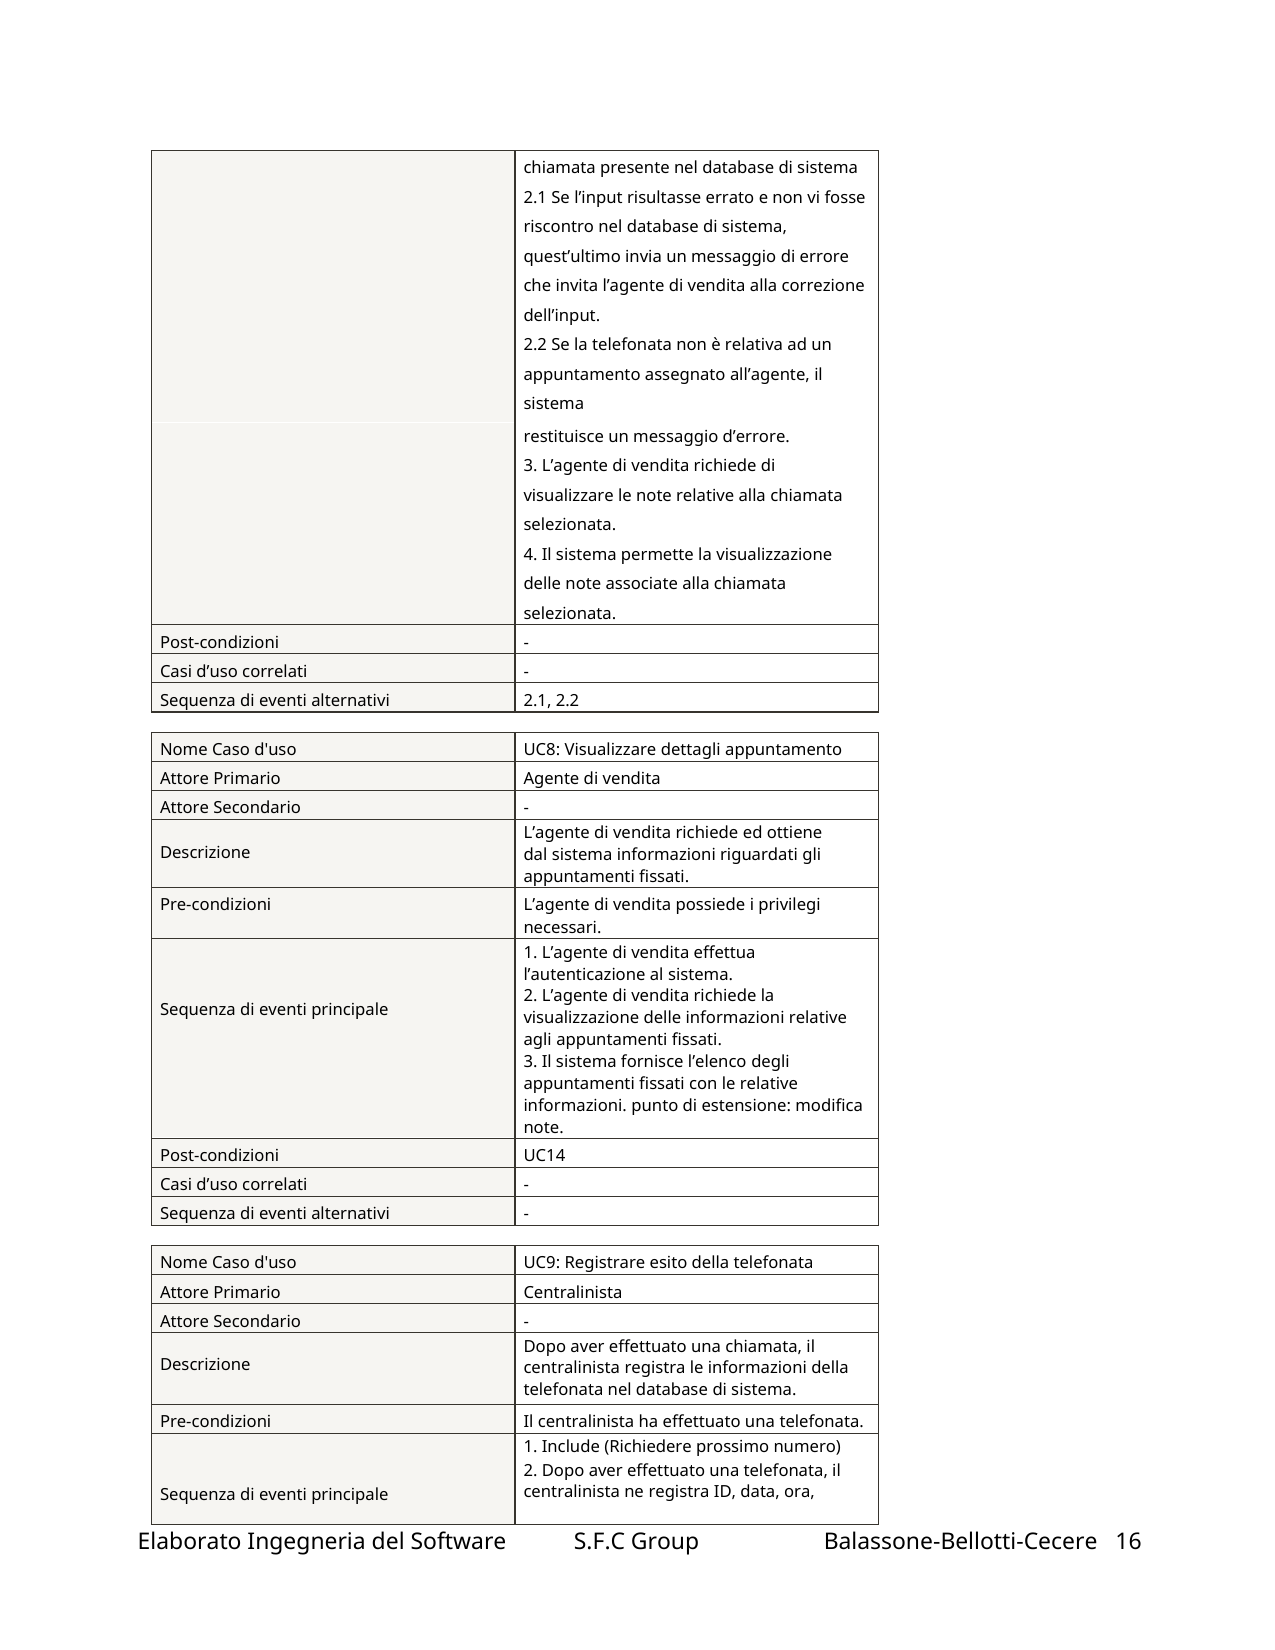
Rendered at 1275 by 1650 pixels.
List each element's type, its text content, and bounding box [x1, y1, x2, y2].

table_cell [152, 423, 514, 624]
table_header Nome Caso d'uso [152, 1246, 514, 1274]
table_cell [152, 151, 514, 422]
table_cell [516, 1434, 878, 1524]
table_cell Casi d’uso correlati [152, 1168, 514, 1196]
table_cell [152, 1434, 514, 1524]
table_cell - [516, 791, 878, 819]
table_cell Post-condizioni [152, 625, 514, 653]
table_cell Attore Primario [152, 762, 514, 790]
table_cell Casi d’uso correlati [152, 654, 514, 682]
table_cell - [516, 625, 878, 653]
table_cell L’agente di vendita richiede ed ottiene dal sistema informazioni riguardati gli appuntamenti fissati. [516, 820, 878, 887]
table_cell Attore Secondario [152, 1304, 514, 1332]
table_cell 1. L’agente di vendita effettua l’autenticazione al sistema. 2. L’agente di vendita richiede la visualizzazione delle informazioni relative agli appuntamenti fissati. 3. Il sistema fornisce l’elenco degli appuntamenti fissati con le relative informazioni. punto di estensione: modifica note. [516, 939, 878, 1137]
table_cell - [516, 654, 878, 682]
table_cell Pre-condizioni [152, 888, 514, 938]
table_cell UC14 [516, 1139, 878, 1167]
table_cell Centralinista [516, 1275, 878, 1303]
table_cell Attore Secondario [152, 791, 514, 819]
table_cell Dopo aver effettuato una chiamata, il centralinista registra le informazioni della telefonata nel database di sistema. [516, 1333, 878, 1404]
table_cell Attore Primario [152, 1275, 514, 1303]
table_cell - [516, 1168, 878, 1196]
table_header UC8: Visualizzare dettagli appuntamento [516, 733, 878, 761]
table_cell Agente di vendita [516, 762, 878, 790]
table_cell Sequenza di eventi alternativi [152, 683, 514, 711]
table_cell restituisce un messaggio d’errore. 3. L’agente di vendita richiede di visualizzare le note relative alla chiamata selezionata. 4. Il sistema permette la visualizzazione delle note associate alla chiamata selezionata. [516, 423, 878, 624]
table_cell Sequenza di eventi principale [152, 939, 514, 1137]
table_header Nome Caso d'uso [152, 733, 514, 761]
table_cell L’agente di vendita possiede i privilegi necessari. [516, 888, 878, 938]
table_cell Pre-condizioni [152, 1405, 514, 1433]
table_cell Il centralinista ha effettuato una telefonata. [516, 1405, 878, 1433]
table_cell Sequenza di eventi alternativi [152, 1197, 514, 1225]
table_header UC9: Registrare esito della telefonata [516, 1246, 878, 1274]
table_cell Descrizione [152, 1333, 514, 1404]
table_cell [516, 151, 878, 422]
table_cell 2.1, 2.2 [516, 683, 878, 711]
table_cell - [516, 1197, 878, 1225]
table_cell - [516, 1304, 878, 1332]
table_cell Post-condizioni [152, 1139, 514, 1167]
table_cell Descrizione [152, 820, 514, 887]
